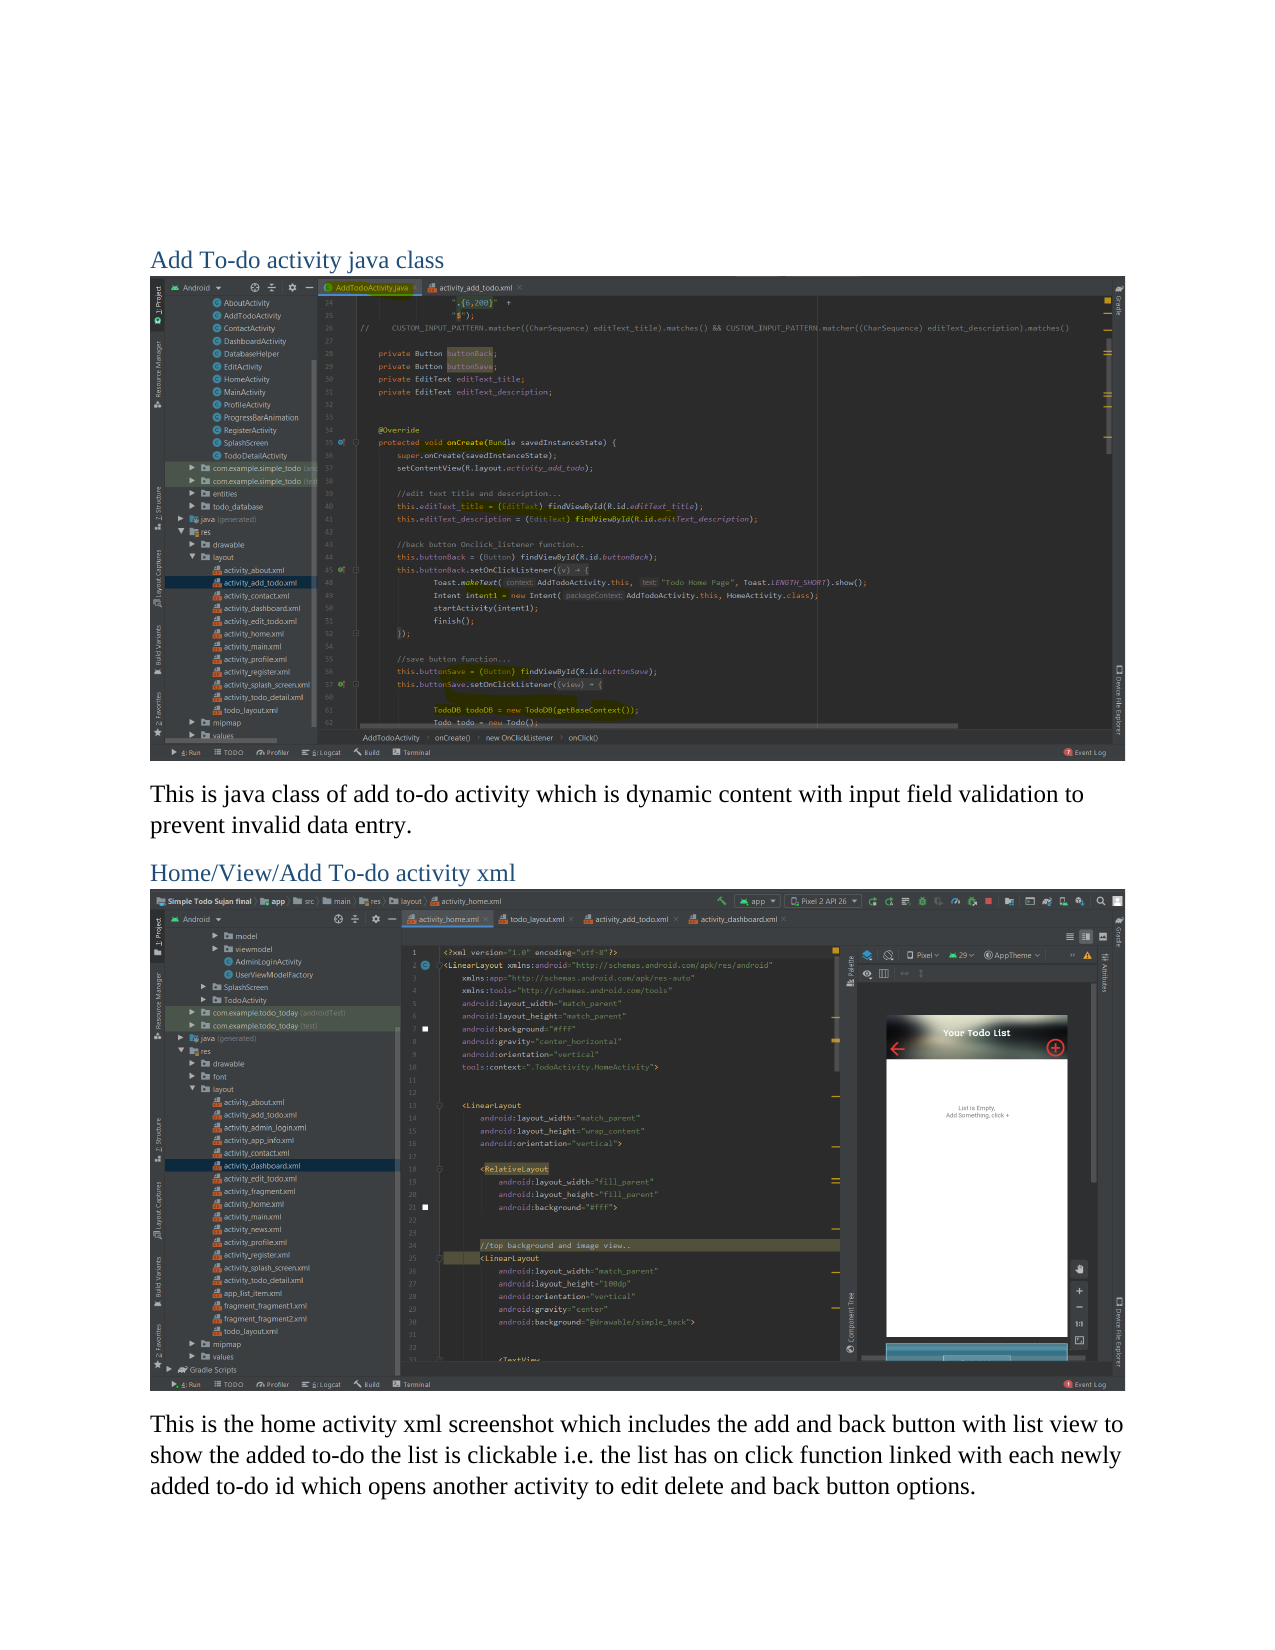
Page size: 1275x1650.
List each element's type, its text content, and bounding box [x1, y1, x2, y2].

subtitle Home/View/Add To-do activity xml [150, 858, 1125, 887]
subtitle Add To-do activity java class [150, 245, 1125, 274]
text This is java class of add to-do activity which is dynamic content with input field validation to prevent invalid data entry. [150, 779, 1125, 839]
picture [150, 276, 1125, 761]
picture [150, 889, 1125, 1391]
text This is the home activity xml screenshot which includes the add and back button with list view to show the added to-do the list is clickable i.e. the list has on click function linked with each newly added to-do id which opens another activity to edit delete and back button options. [150, 1409, 1125, 1500]
